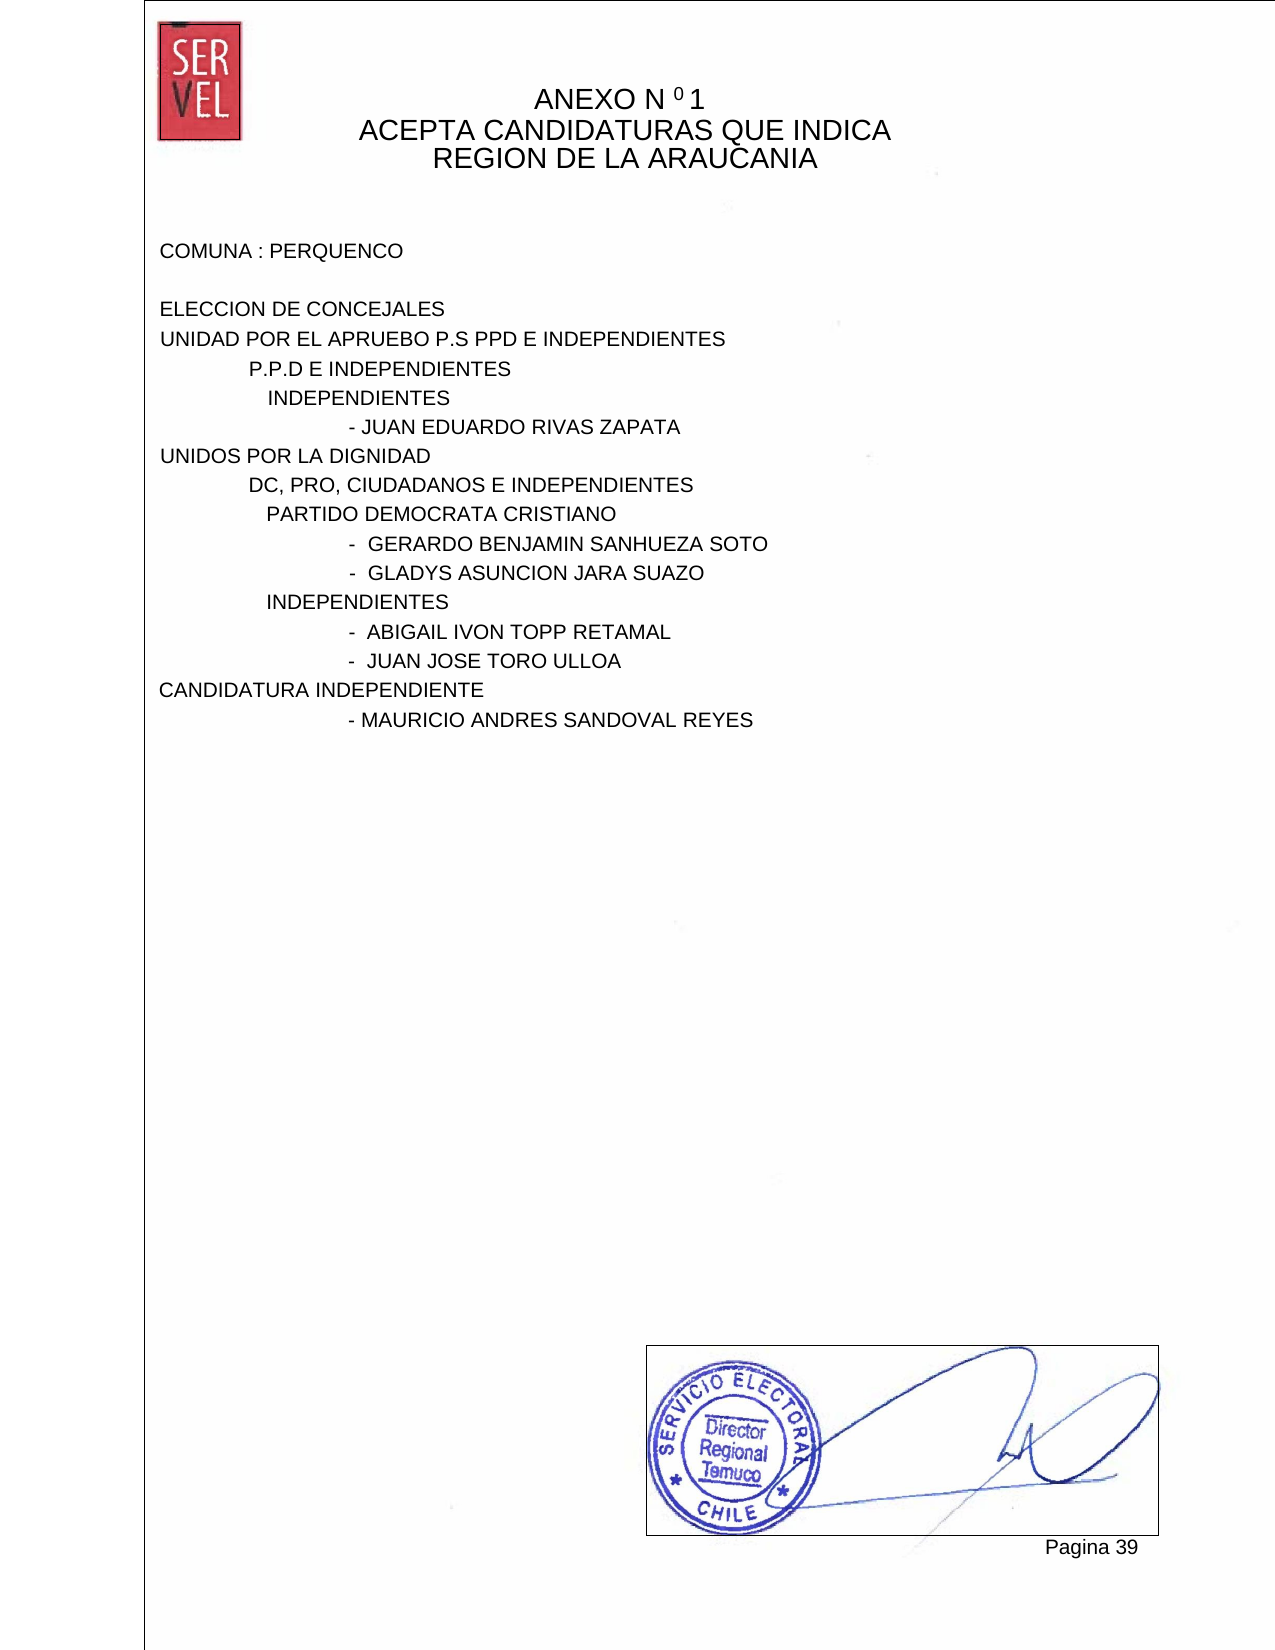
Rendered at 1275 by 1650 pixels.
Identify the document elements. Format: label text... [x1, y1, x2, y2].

text UNIDAD POR EL APRUEBO P.S PPD E INDEPENDIENTES [160, 327, 1150, 351]
list GLADYS ASUNCION JARA SUAZO INDEPENDIENTES [266, 561, 705, 614]
text DC, PRO, CIUDADANOS E INDEPENDIENTES PARTIDO DEMOCRATA CRISTIANO [248, 473, 696, 526]
text Pagina 39 [148, 1535, 1138, 1559]
list GERARDO BENJAMIN SANHUEZA SOTO [348, 532, 1150, 556]
list JUAN EDUARDO RIVAS ZAPATA UNIDOS POR LA DIGNIDAD [160, 414, 681, 468]
list ABIGAIL IVON TOPP RETAMAL [348, 619, 1150, 643]
text COMUNA : PERQUENCO ELECCION DE CONCEJALES [159, 204, 447, 321]
picture [145, 1, 1275, 1650]
text ANEXO N 0 1 [343, 84, 896, 116]
text ACEPTA CANDIDATURAS QUE INDICA REGION DE LA ARAUCANIA [358, 117, 892, 175]
text P.P.D E INDEPENDIENTES INDEPENDIENTES [248, 357, 513, 409]
list JUAN JOSE TORO ULLOA CANDIDATURA INDEPENDIENTE [159, 649, 622, 702]
list MAURICIO ANDRES SANDOVAL REYES [348, 708, 1150, 732]
